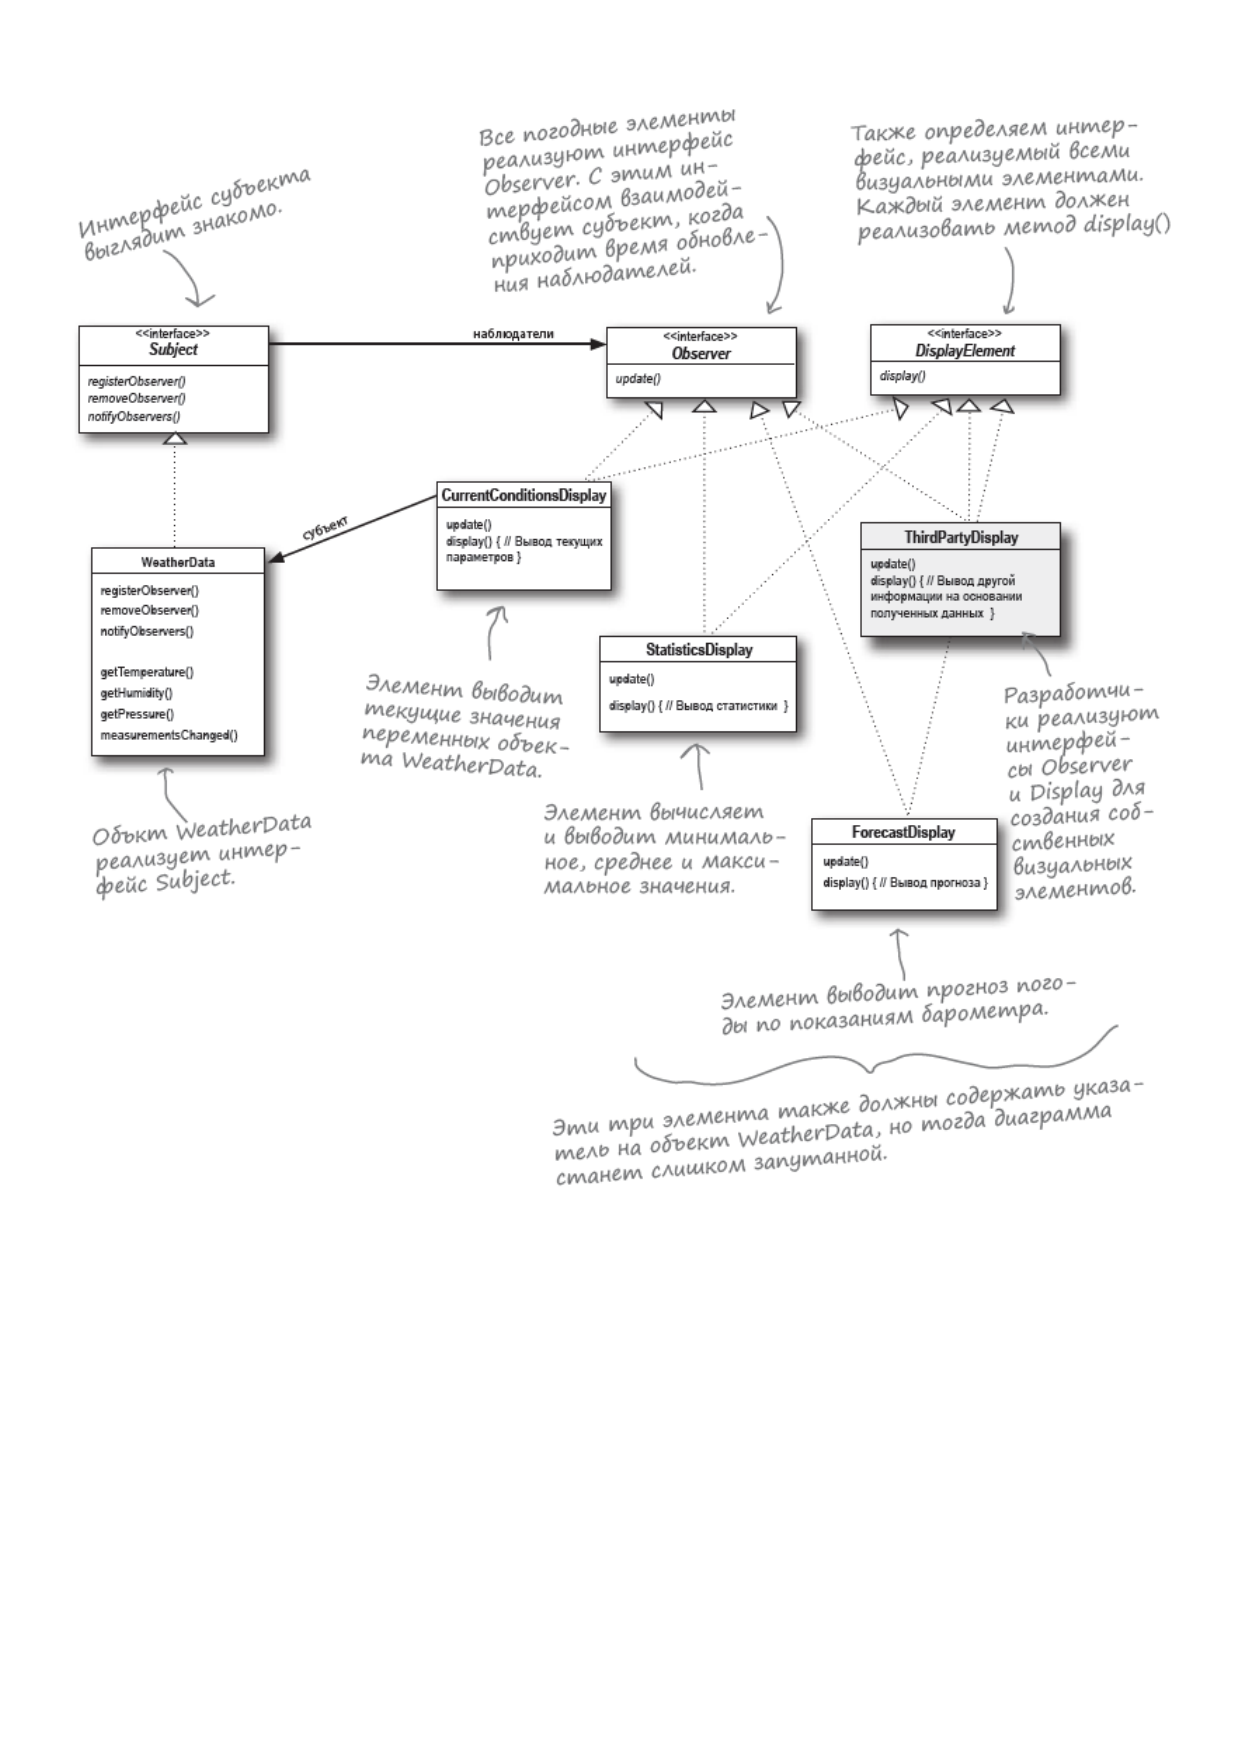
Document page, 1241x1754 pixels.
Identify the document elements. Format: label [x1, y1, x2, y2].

picture [59, 59, 1182, 1203]
